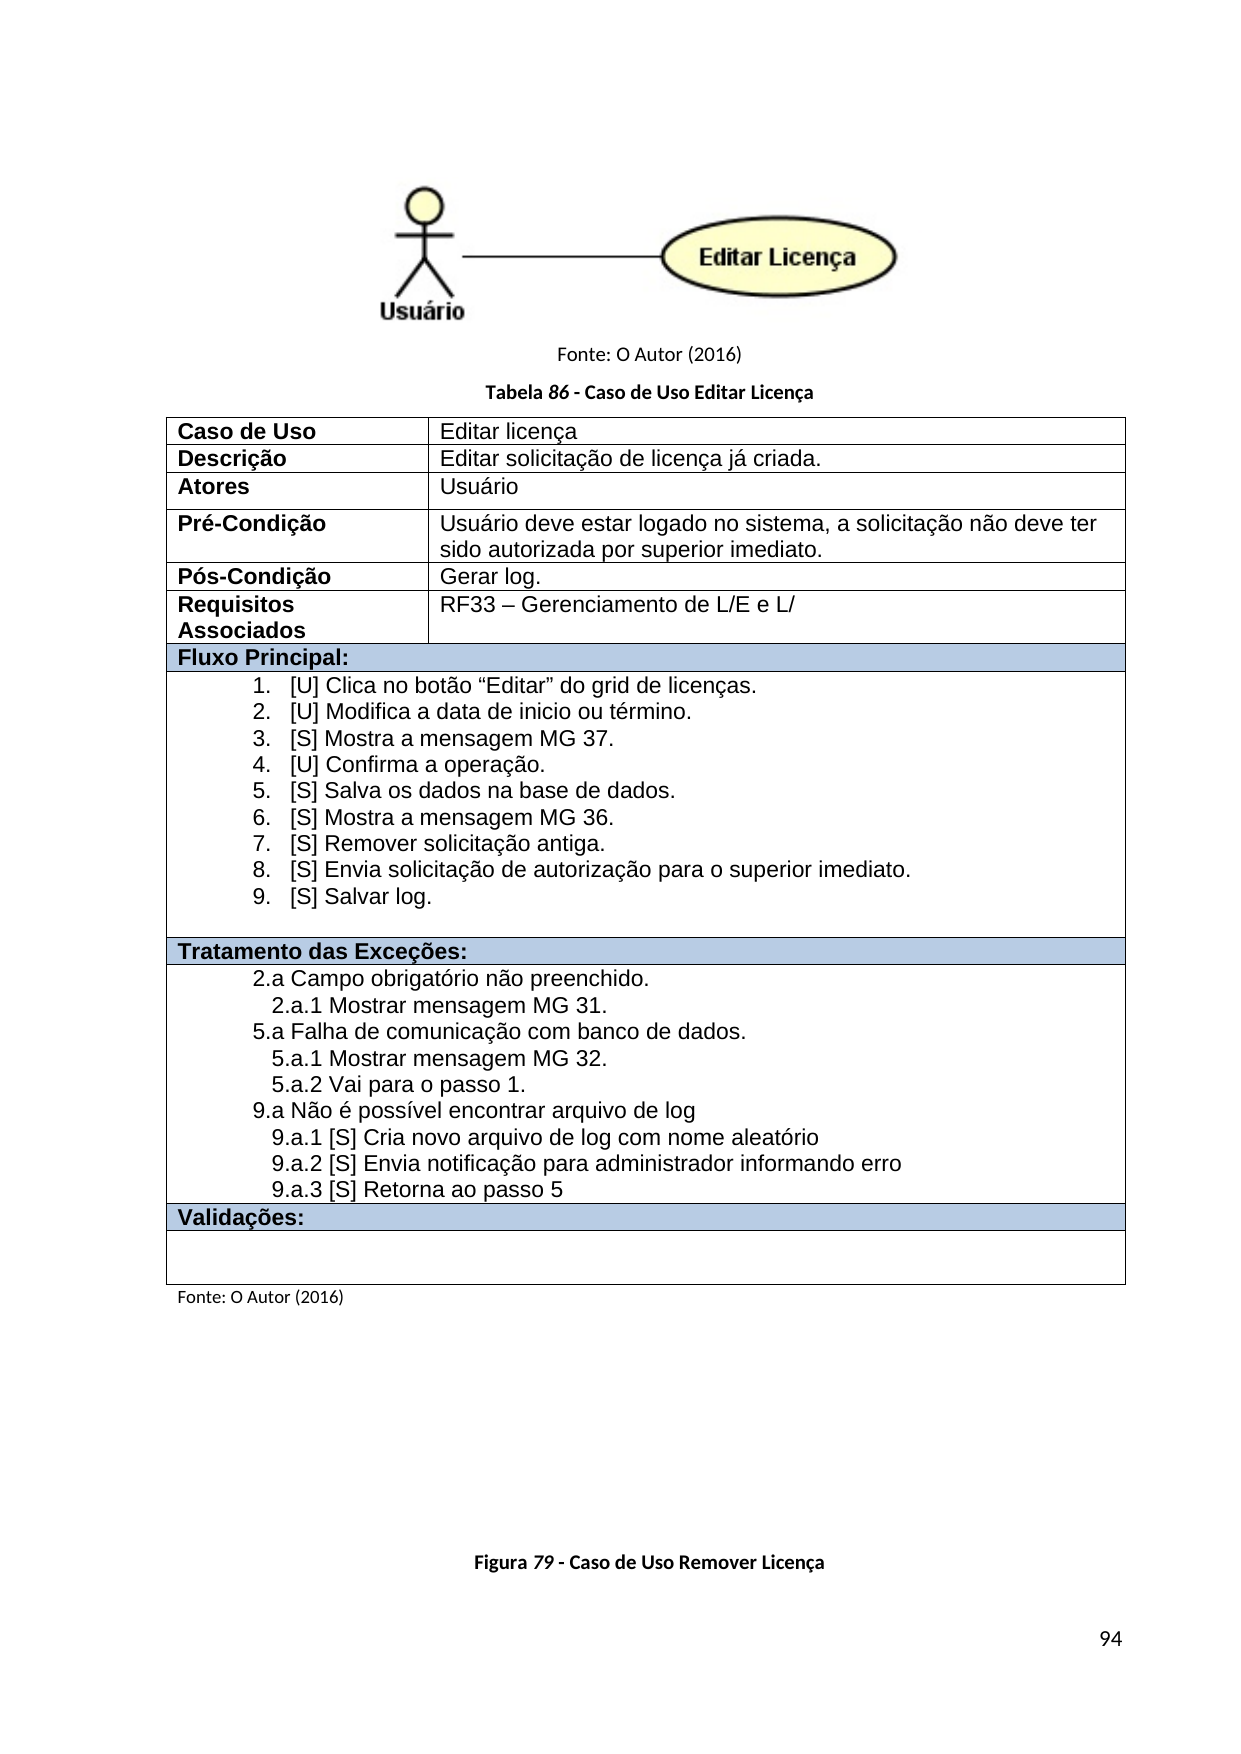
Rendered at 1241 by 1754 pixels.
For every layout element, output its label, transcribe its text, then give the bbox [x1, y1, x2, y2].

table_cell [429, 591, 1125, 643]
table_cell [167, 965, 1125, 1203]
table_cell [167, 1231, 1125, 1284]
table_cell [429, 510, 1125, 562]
text Tabela 86 - Caso de Uso Editar Licença [177, 379, 1122, 404]
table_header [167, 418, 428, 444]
text Fonte: O Autor (2016) [177, 341, 1122, 366]
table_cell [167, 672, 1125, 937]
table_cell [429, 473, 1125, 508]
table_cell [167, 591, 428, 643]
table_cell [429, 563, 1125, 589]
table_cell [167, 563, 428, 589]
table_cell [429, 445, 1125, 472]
picture [335, 177, 964, 337]
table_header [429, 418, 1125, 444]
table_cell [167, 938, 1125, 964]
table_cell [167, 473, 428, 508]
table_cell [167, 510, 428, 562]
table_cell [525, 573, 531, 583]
text Fonte: O Autor (2016) [177, 1285, 1157, 1308]
text Figura 79 - Caso de Uso Remover Licença [177, 1549, 1122, 1575]
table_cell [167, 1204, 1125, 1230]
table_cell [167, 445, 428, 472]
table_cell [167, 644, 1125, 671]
